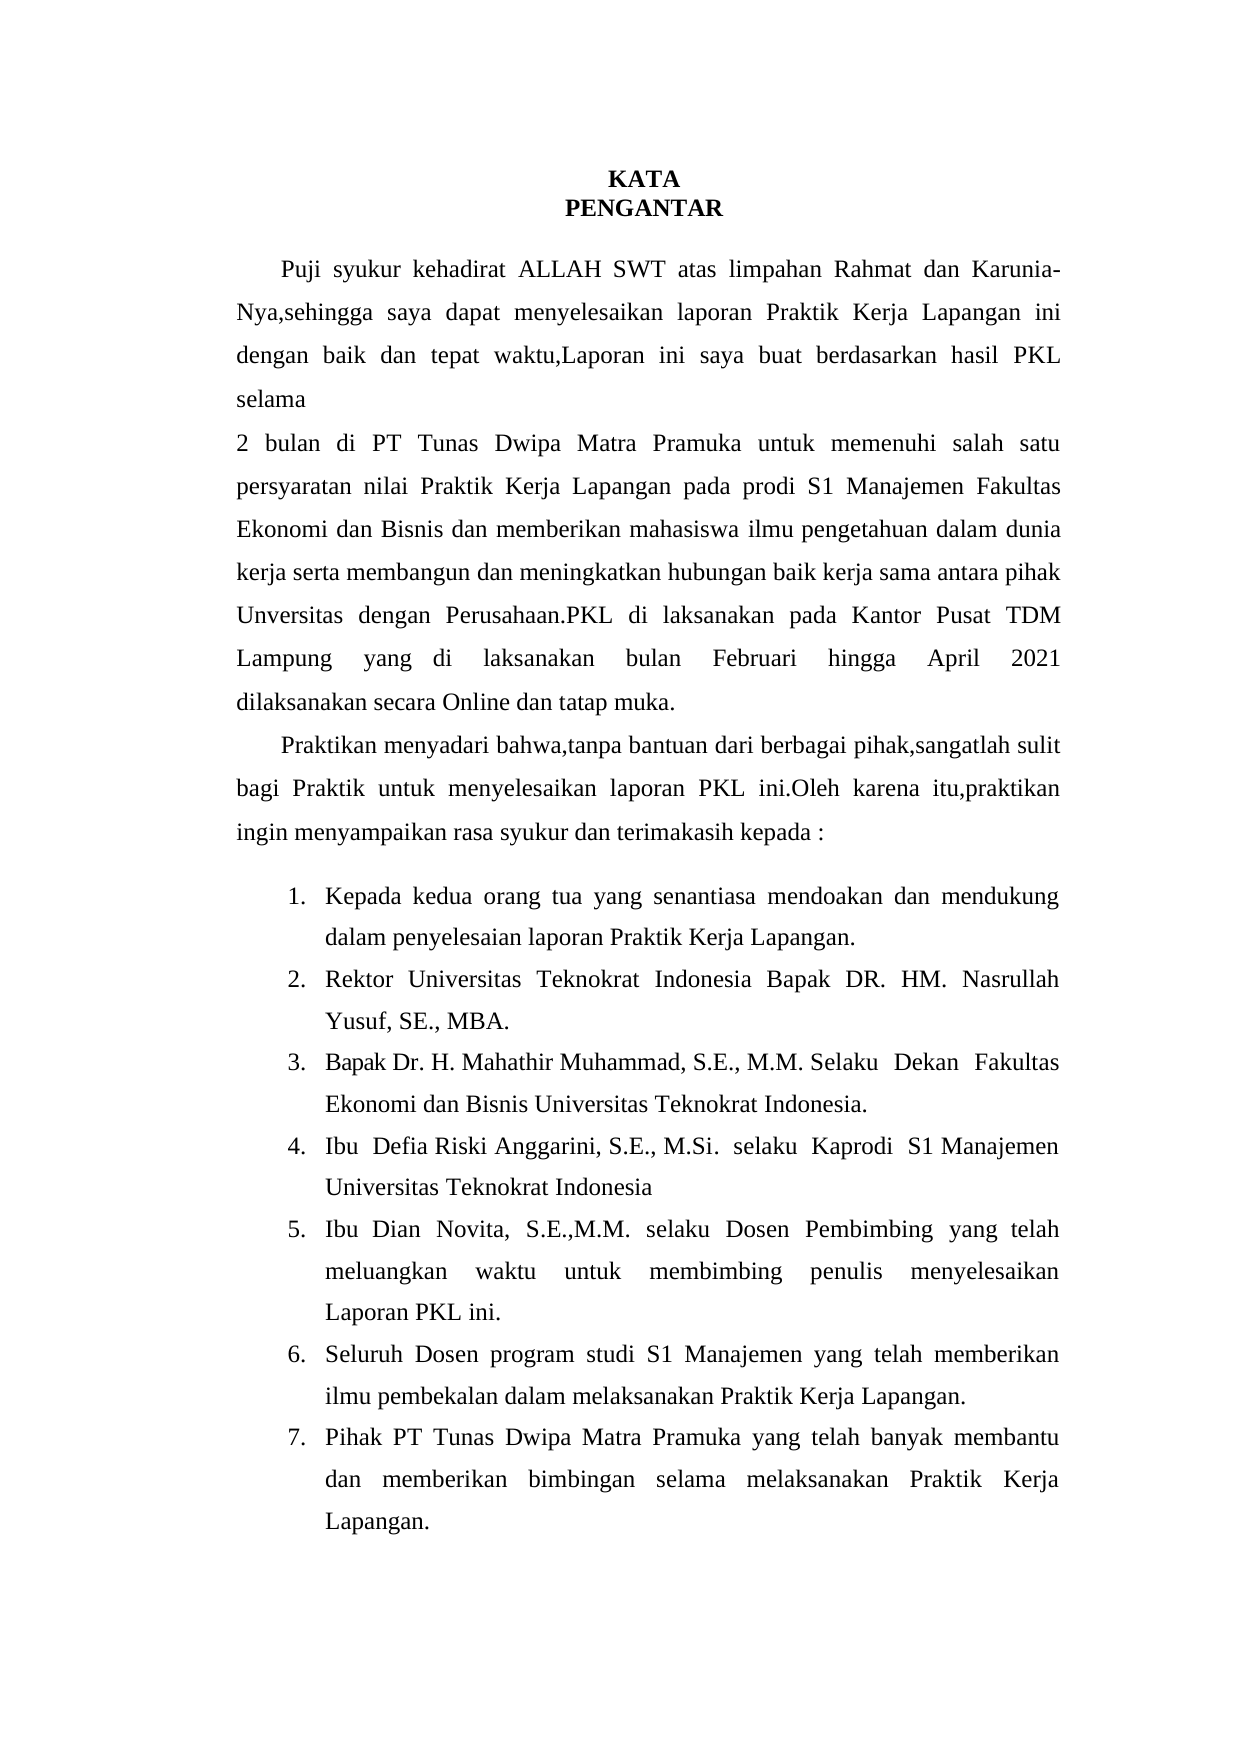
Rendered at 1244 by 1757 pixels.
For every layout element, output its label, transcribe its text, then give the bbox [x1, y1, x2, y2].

list Rektor Universitas Teknokrat Indonesia Bapak DR. HM. Nasrullah Yusuf, SE., MBA. [287, 964, 1059, 1034]
text 2 bulan di PT Tunas Dwipa Matra Pramuka untuk memenuhi salah satu persyaratan nilai Praktik Kerja Lapangan pada prodi S1 Manajemen Fakultas Ekonomi dan Bisnis dan memberikan mahasiswa ilmu pengetahuan dalam dunia kerja serta membangun dan meningkatkan hubungan baik kerja sama antara pihak Unversitas dengan Perusahaan.PKL di laksanakan pada Kantor Pusat TDM Lampung yang di laksanakan bulan Februari hingga April 2021 dilaksanakan secara Online dan tatap muka. [236, 428, 1061, 715]
list Bapak Dr. H. Mahathir Muhammad, S.E., M.M. Selaku Dekan Fakultas Ekonomi dan Bisnis Universitas Teknokrat Indonesia. [287, 1047, 1059, 1118]
text Puji syukur kehadirat ALLAH SWT atas limpahan Rahmat dan Karunia- Nya,sehingga saya dapat menyelesaikan laporan Praktik Kerja Lapangan ini dengan baik dan tepat waktu,Laporan ini saya buat berdasarkan hasil PKL selama [236, 254, 1061, 412]
text Praktikan menyadari bahwa,tanpa bantuan dari berbagai pihak,sangatlah sulit bagi Praktik untuk menyelesaikan laporan PKL ini.Oleh karena itu,praktikan ingin menyampaikan rasa syukur dan terimakasih kepada : [236, 730, 1060, 845]
list Kepada kedua orang tua yang senantiasa mendoakan dan mendukung dalam penyelesaian laporan Praktik Kerja Lapangan. [287, 881, 1059, 951]
text KATA PENGANTAR [528, 164, 759, 222]
list Seluruh Dosen program studi S1 Manajemen yang telah memberikan ilmu pembekalan dalam melaksanakan Praktik Kerja Lapangan. [287, 1339, 1059, 1409]
list Ibu Defia Riski Anggarini, S.E., M.Si. selaku Kaprodi S1 Manajemen Universitas Teknokrat Indonesia [287, 1131, 1059, 1201]
list Ibu Dian Novita, S.E.,M.M. selaku Dosen Pembimbing yang telah meluangkan waktu untuk membimbing penulis menyelesaikan Laporan PKL ini. [287, 1214, 1059, 1326]
list Pihak PT Tunas Dwipa Matra Pramuka yang telah banyak membantu dan memberikan bimbingan selama melaksanakan Praktik Kerja Lapangan. [287, 1422, 1059, 1534]
